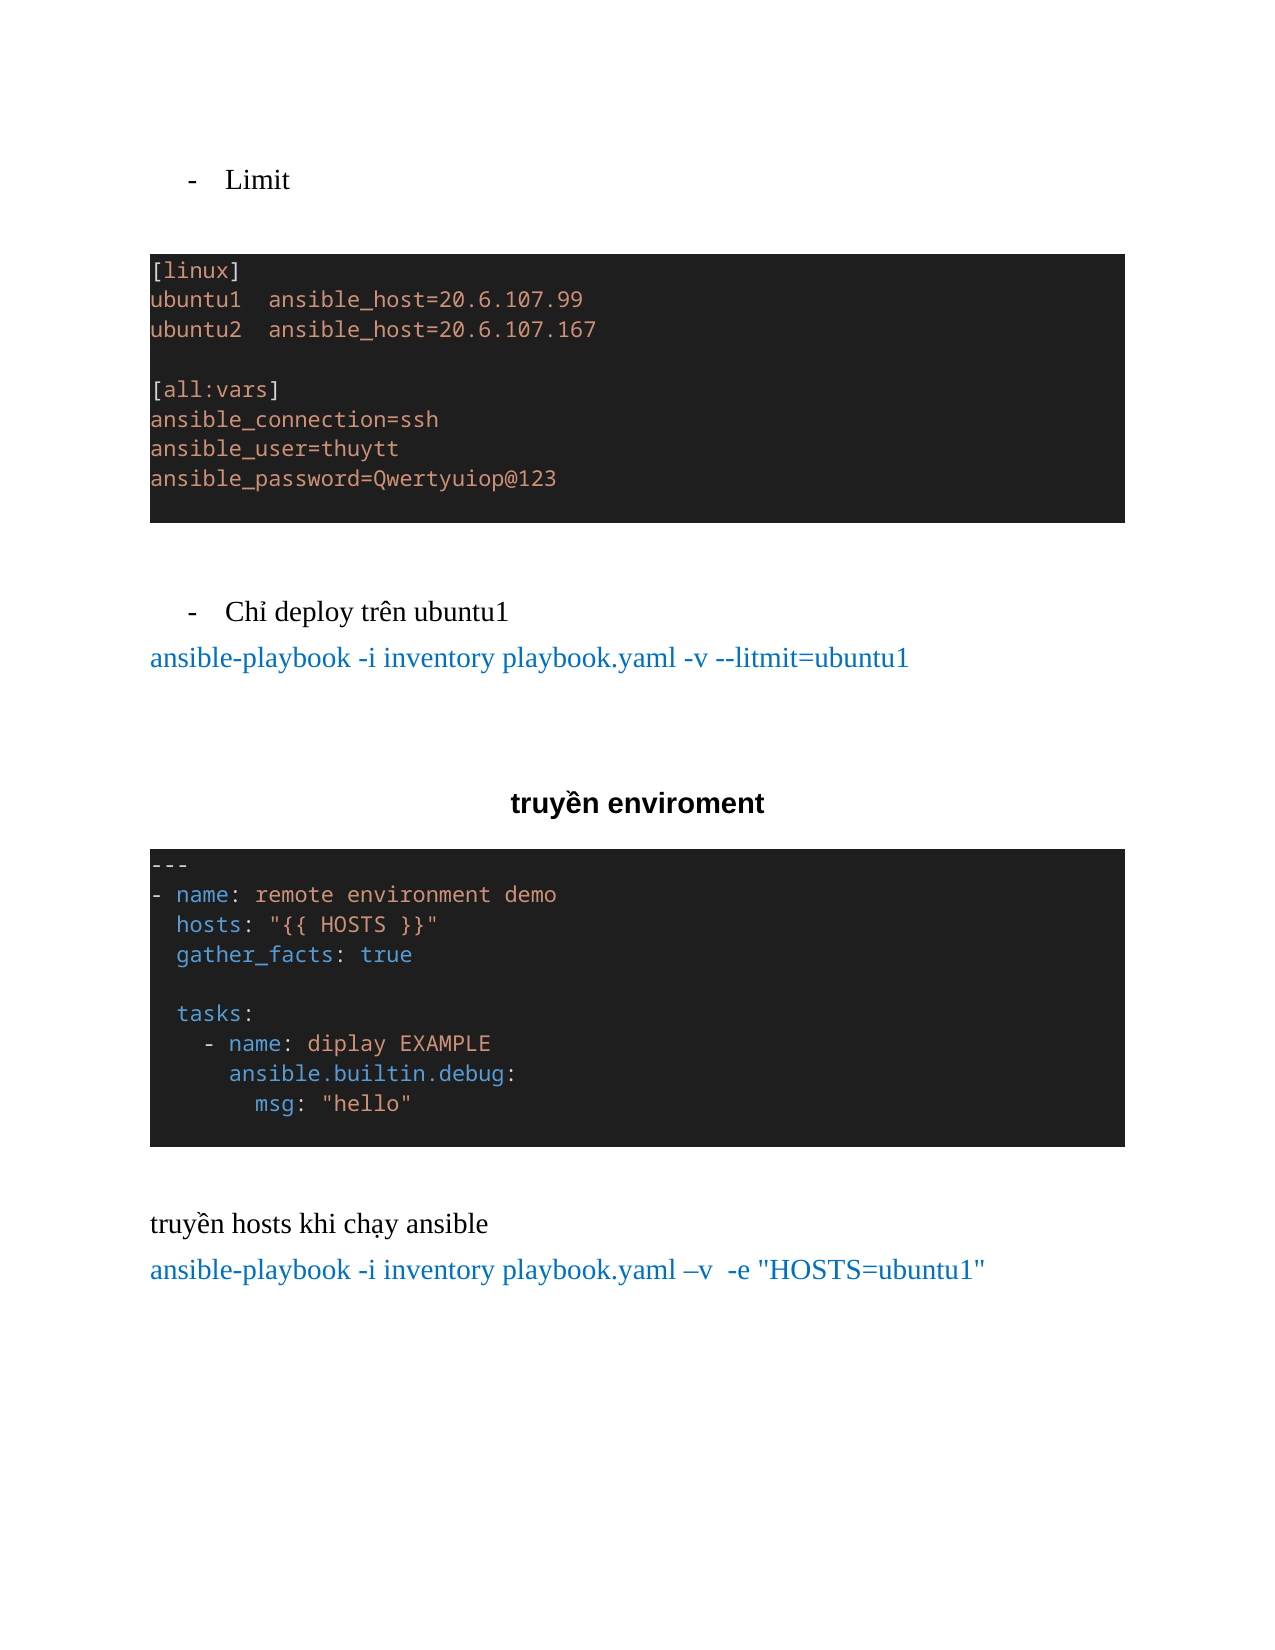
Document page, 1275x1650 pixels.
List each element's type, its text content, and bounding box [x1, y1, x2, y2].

list Limit [187, 162, 1125, 196]
text ansible_connection=ssh [150, 403, 1125, 433]
text [linux] [150, 254, 1125, 284]
text --- [150, 849, 1125, 879]
text - name: diplay EXAMPLE [150, 1028, 1125, 1058]
text tasks: [150, 998, 1125, 1028]
text - name: remote environment demo [150, 879, 1125, 909]
text ansible.builtin.debug: [150, 1058, 1125, 1088]
text gather_facts: true [150, 939, 1125, 968]
text ansible_password=Qwertyuiop@123 [150, 463, 1125, 493]
text hosts: "{{ HOSTS }}" [150, 909, 1125, 939]
text msg: "hello" [150, 1088, 1125, 1117]
text ansible-playbook -i inventory playbook.yaml -v --litmit=ubuntu1 [150, 640, 1125, 673]
text ubuntu1 ansible_host=20.6.107.99 [150, 284, 1125, 314]
subtitle truyền enviroment [150, 786, 1125, 820]
text ubuntu2 ansible_host=20.6.107.167 [150, 314, 1125, 344]
text [all:vars] [150, 374, 1125, 403]
text ansible_user=thuytt [150, 433, 1125, 463]
text truyền hosts khi chạy ansible [150, 1206, 1125, 1239]
list Chỉ deploy trên ubuntu1 [187, 594, 1125, 627]
text ansible-playbook -i inventory playbook.yaml –v -e "HOSTS=ubuntu1" [150, 1252, 1125, 1285]
